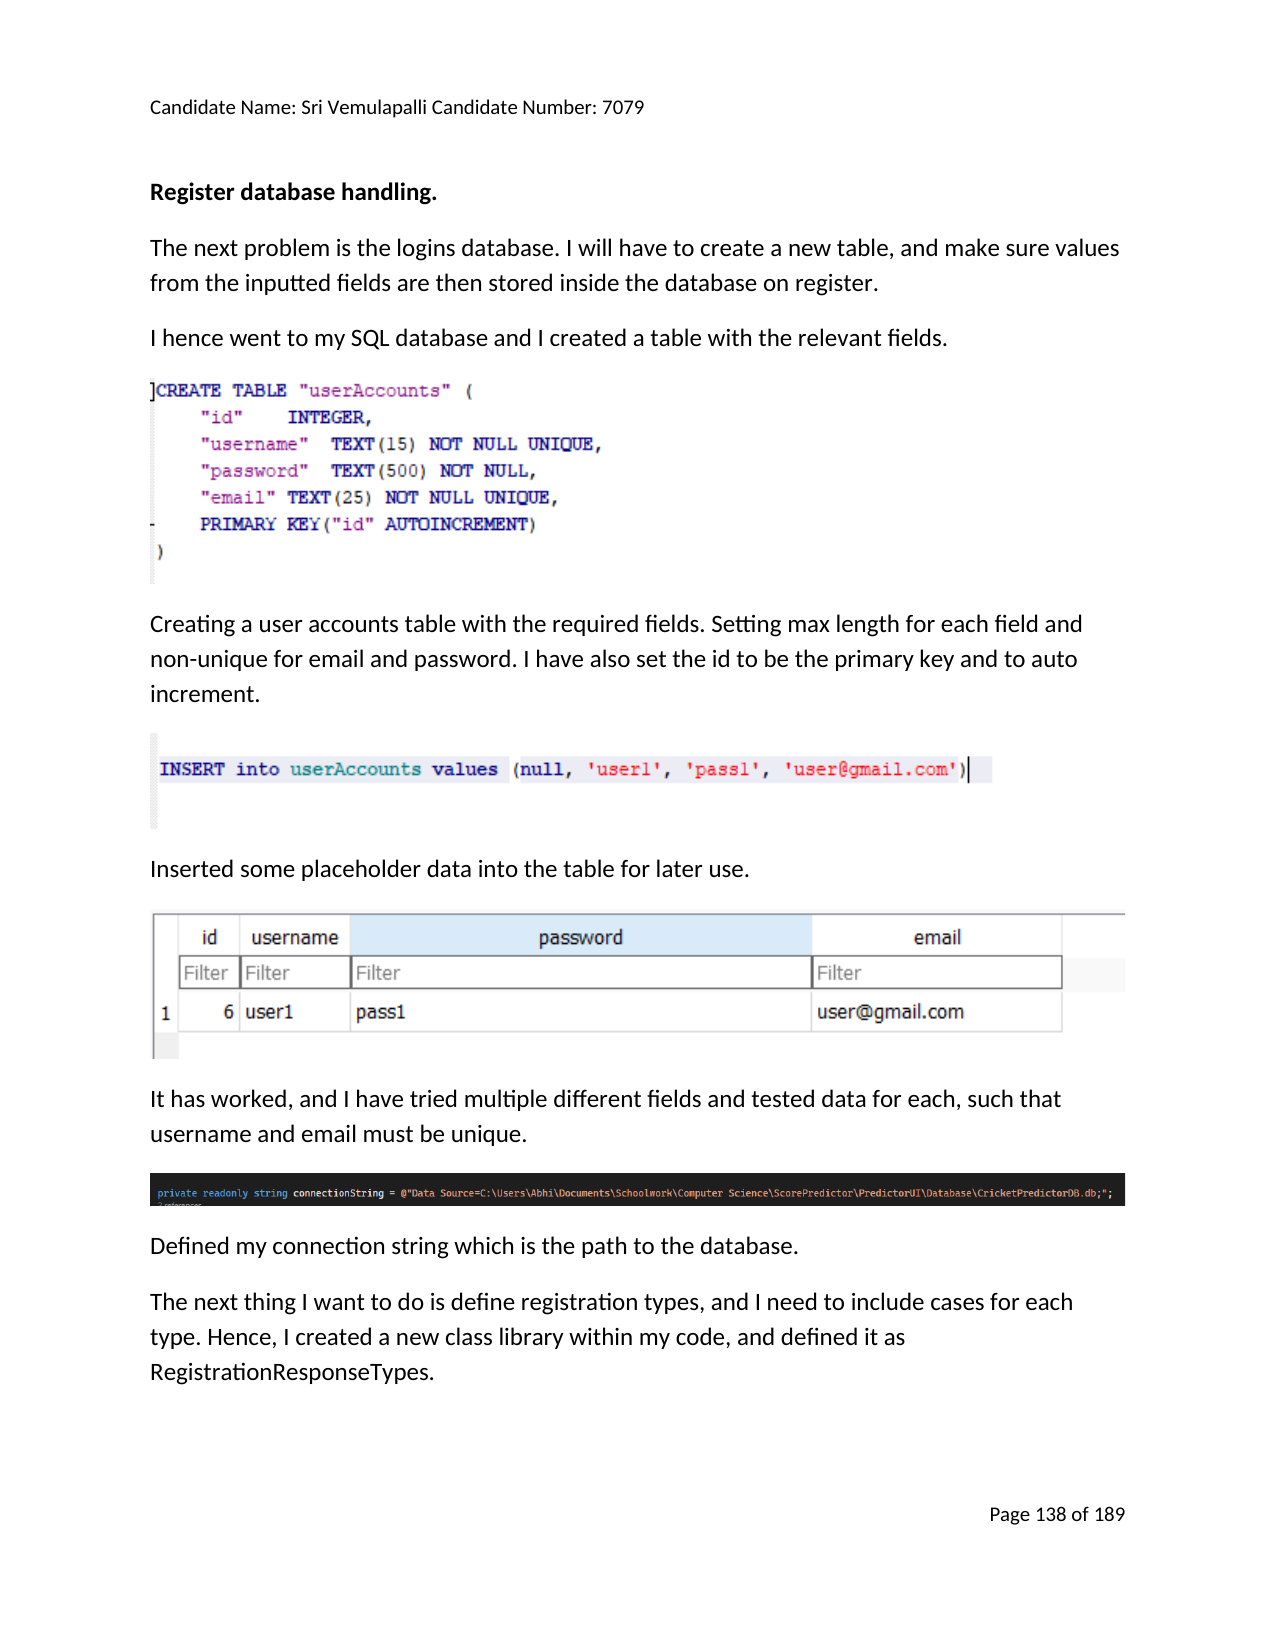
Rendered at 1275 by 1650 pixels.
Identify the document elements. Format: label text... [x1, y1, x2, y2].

text I hence went to my SQL database and I created a table with the relevant fields. [150, 322, 1125, 353]
text Defined my connection string which is the path to the database. [150, 1230, 1125, 1261]
text Register database handling. [150, 176, 1125, 206]
text Creating a user accounts table with the required fields. Setting max length for each field and non-unique for email and password. I have also set the id to be the primary key and to auto increment. [150, 608, 1125, 708]
text It has worked, and I have tried multiple different fields and tested data for each, such that username and email must be unique. [150, 1083, 1125, 1148]
picture [150, 378, 633, 584]
text The next thing I want to do is define registration types, and I need to include cases for each type. Hence, I created a new class library within my code, and defined it as RegistrationResponseTypes. [150, 1286, 1125, 1386]
picture [150, 733, 993, 829]
text Inserted some placeholder data into the table for later use. [150, 853, 1125, 884]
picture [150, 909, 1125, 1059]
picture [150, 1173, 1125, 1206]
text The next problem is the logins database. I will have to create a new table, and make sure values from the inputted fields are then stored inside the database on register. [150, 232, 1125, 297]
